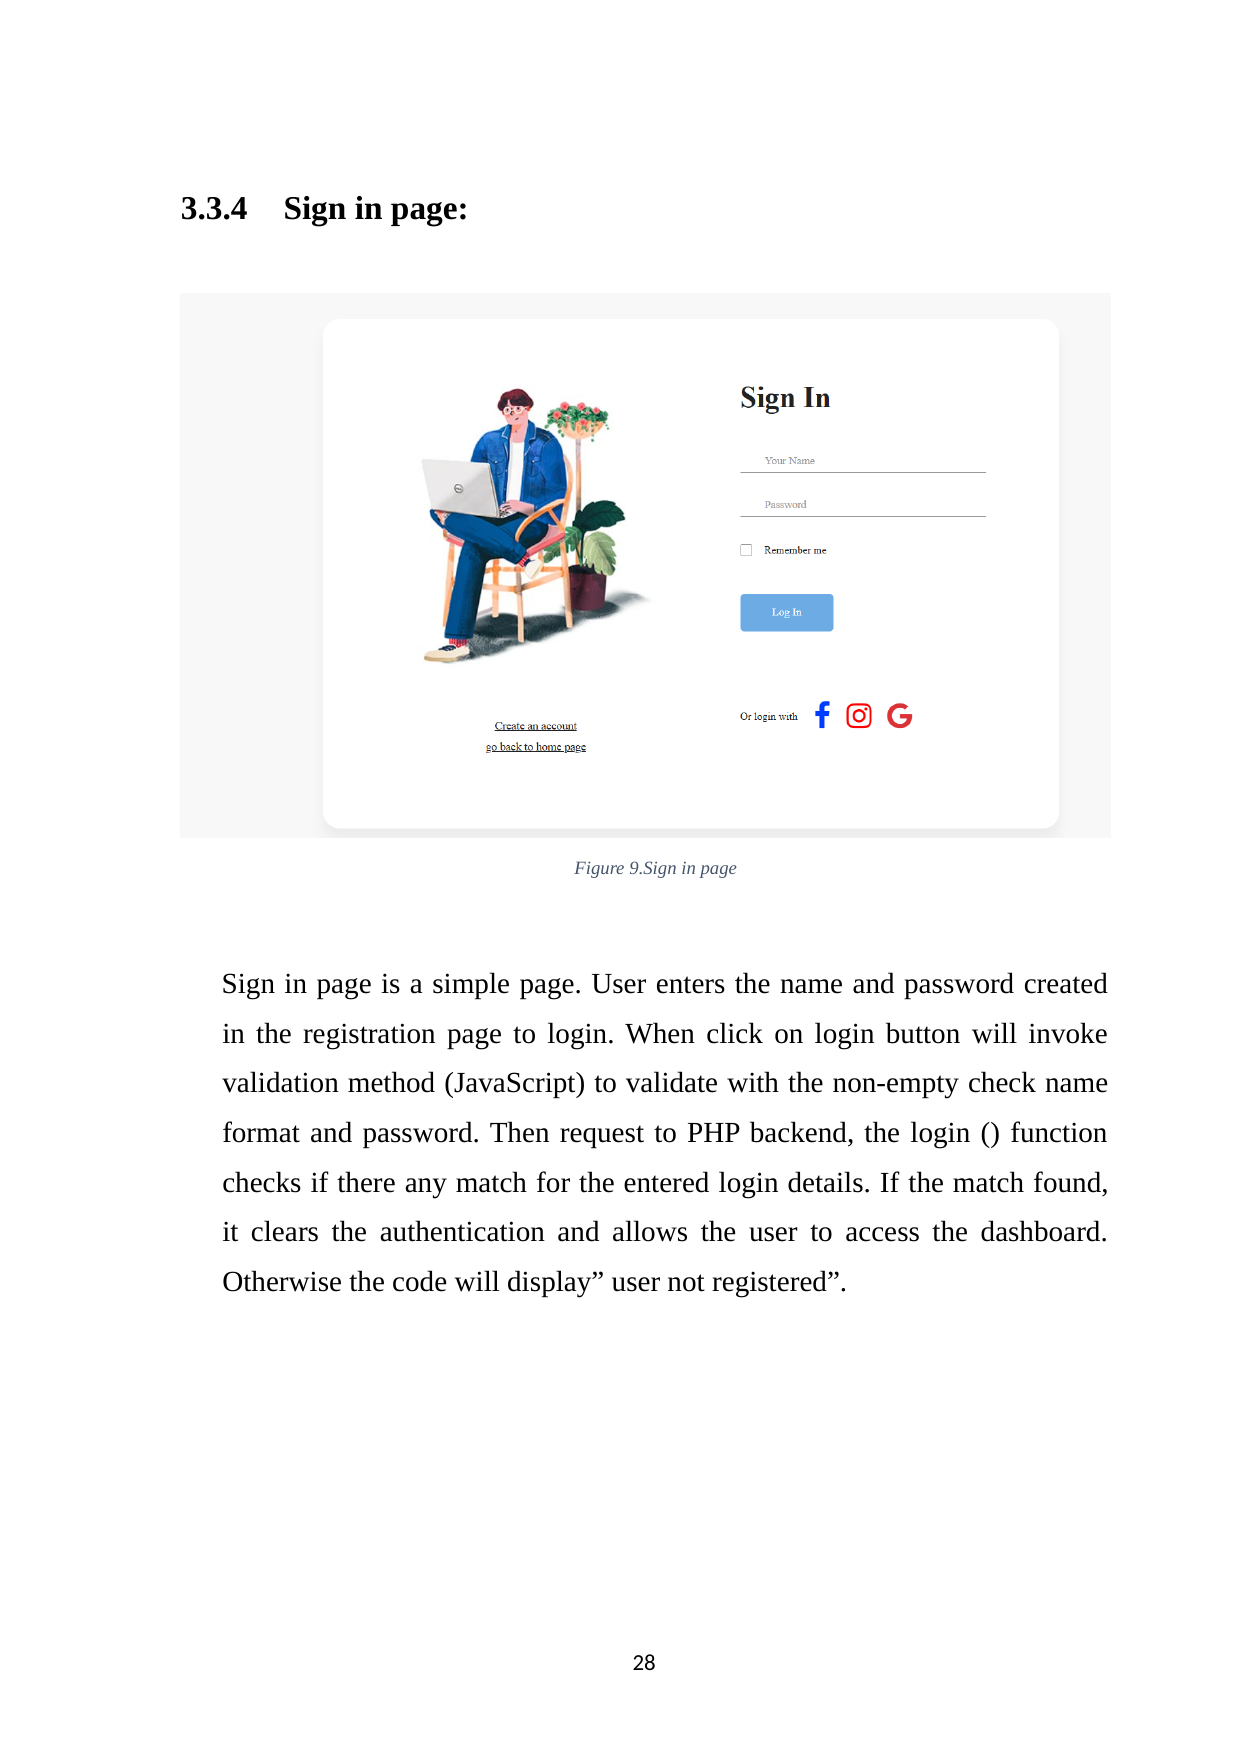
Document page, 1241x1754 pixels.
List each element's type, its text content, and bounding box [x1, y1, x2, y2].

text Sign in page is a simple page. User enters the name and password created in the registration page to login. When click on login button will invoke validation method (JavaScript) to validate with the non-empty check name format and password. Then request to PHP backend, the login () function checks if there any match for the entered login details. If the match found, it clears the authentication and allows the user to access the dashboard. Otherwise the code will display” user not registered”. [221, 966, 1109, 1297]
subtitle 3.3.4 Sign in page: [148, 188, 1165, 227]
picture [179, 293, 1111, 838]
